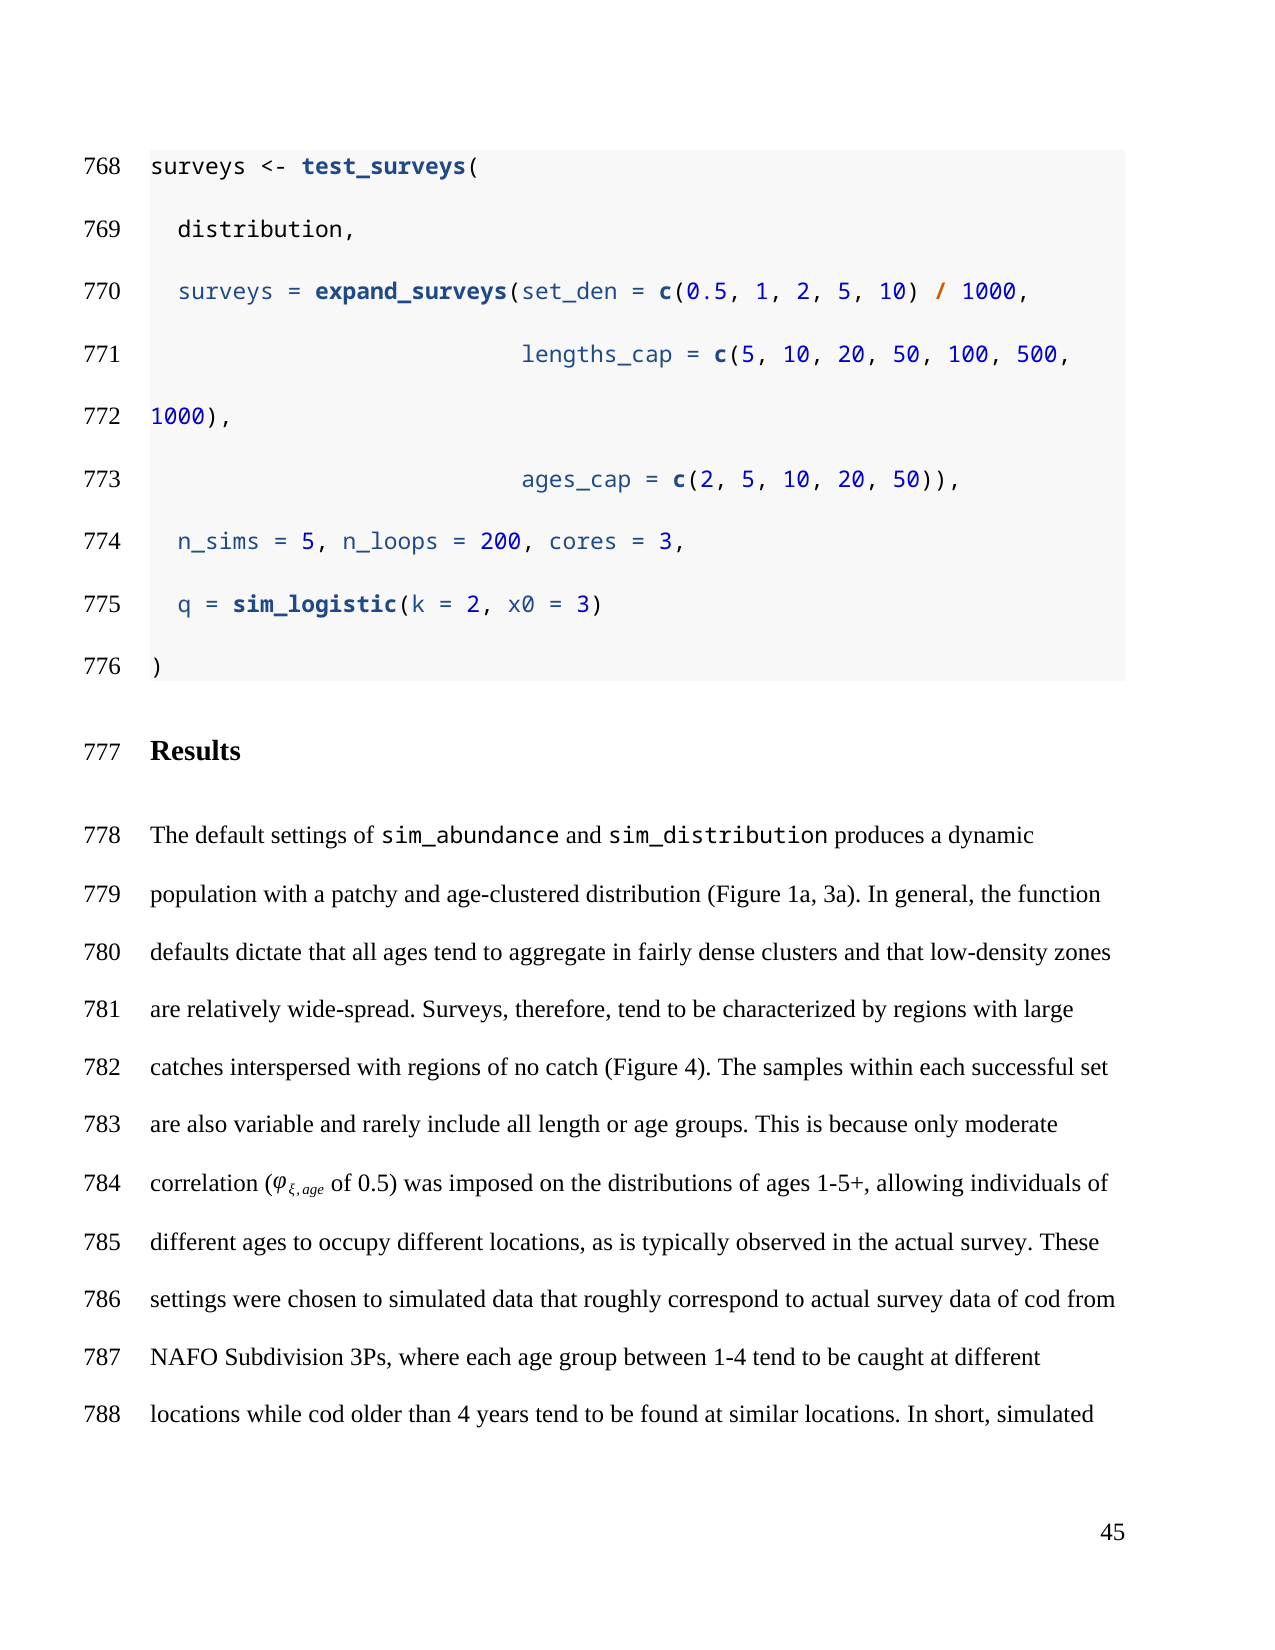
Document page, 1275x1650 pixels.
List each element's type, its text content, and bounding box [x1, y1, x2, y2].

subtitle Results [150, 733, 1125, 767]
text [150, 150, 1125, 681]
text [150, 819, 1125, 1428]
